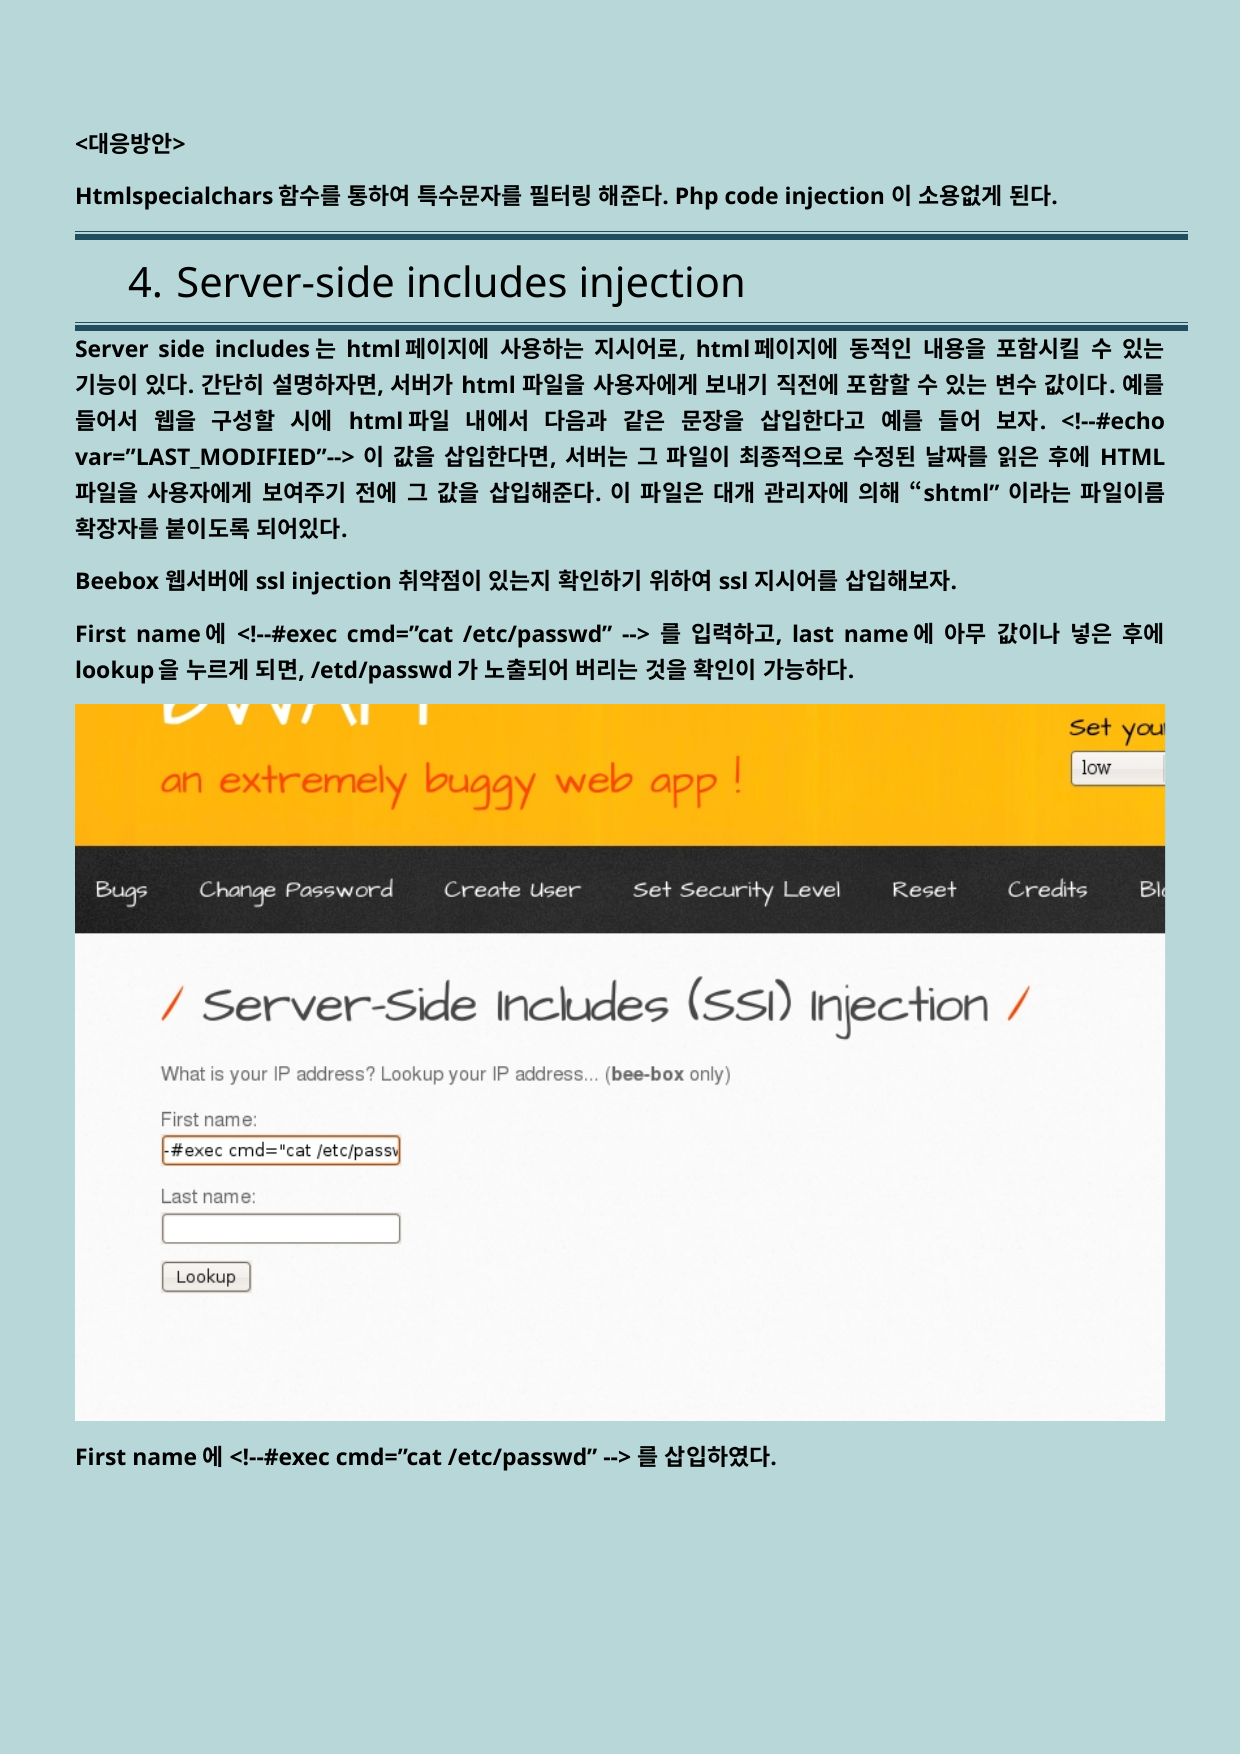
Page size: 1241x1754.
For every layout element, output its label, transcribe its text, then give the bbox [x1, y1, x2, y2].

text Server side includes는 html페이지에 사용하는 지시어로, html페이지에 동적인 내용을 포함시킬 수 있는 기능이 있다. 간단히 설명하자면, 서버가 html 파일을 사용자에게 보내기 직전에 포함할 수 있는 변수 값이다. 예를 들어서 웹을 구성할 시에 html파일 내에서 다음과 같은 문장을 삽입한다고 예를 들어 보자. <!--#echo var=”LAST_MODIFIED”--> 이 값을 삽입한다면, 서버는 그 파일이 최종적으로 수정된 날짜를 읽은 후에 HTML 파일을 사용자에게 보여주기 전에 그 값을 삽입해준다. 이 파일은 대개 관리자에 의해 “shtml” 이라는 파일이름 확장자를 붙이도록 되어있다. [75, 331, 1165, 544]
text Htmlspecialchars함수를 통하여 특수문자를 필터링 해준다. Php code injection 이 소용없게 된다. [75, 178, 1165, 211]
text <대응방안> [75, 125, 1165, 159]
picture [75, 704, 1166, 1421]
text First name에 <!--#exec cmd=”cat /etc/passwd” --> 를 삽입하였다. [75, 1439, 1165, 1472]
text Beebox 웹서버에 ssl injection 취약점이 있는지 확인하기 위하여 ssl 지시어를 삽입해보자. [75, 563, 1165, 597]
table_header Server-side includes injection [75, 240, 1188, 322]
text First name에 <!--#exec cmd=”cat /etc/passwd” --> 를 입력하고, last name에 아무 값이나 넣은 후에 lookup을 누르게 되면, /etd/passwd가 노출되어 버리는 것을 확인이 가능하다. [75, 616, 1165, 685]
